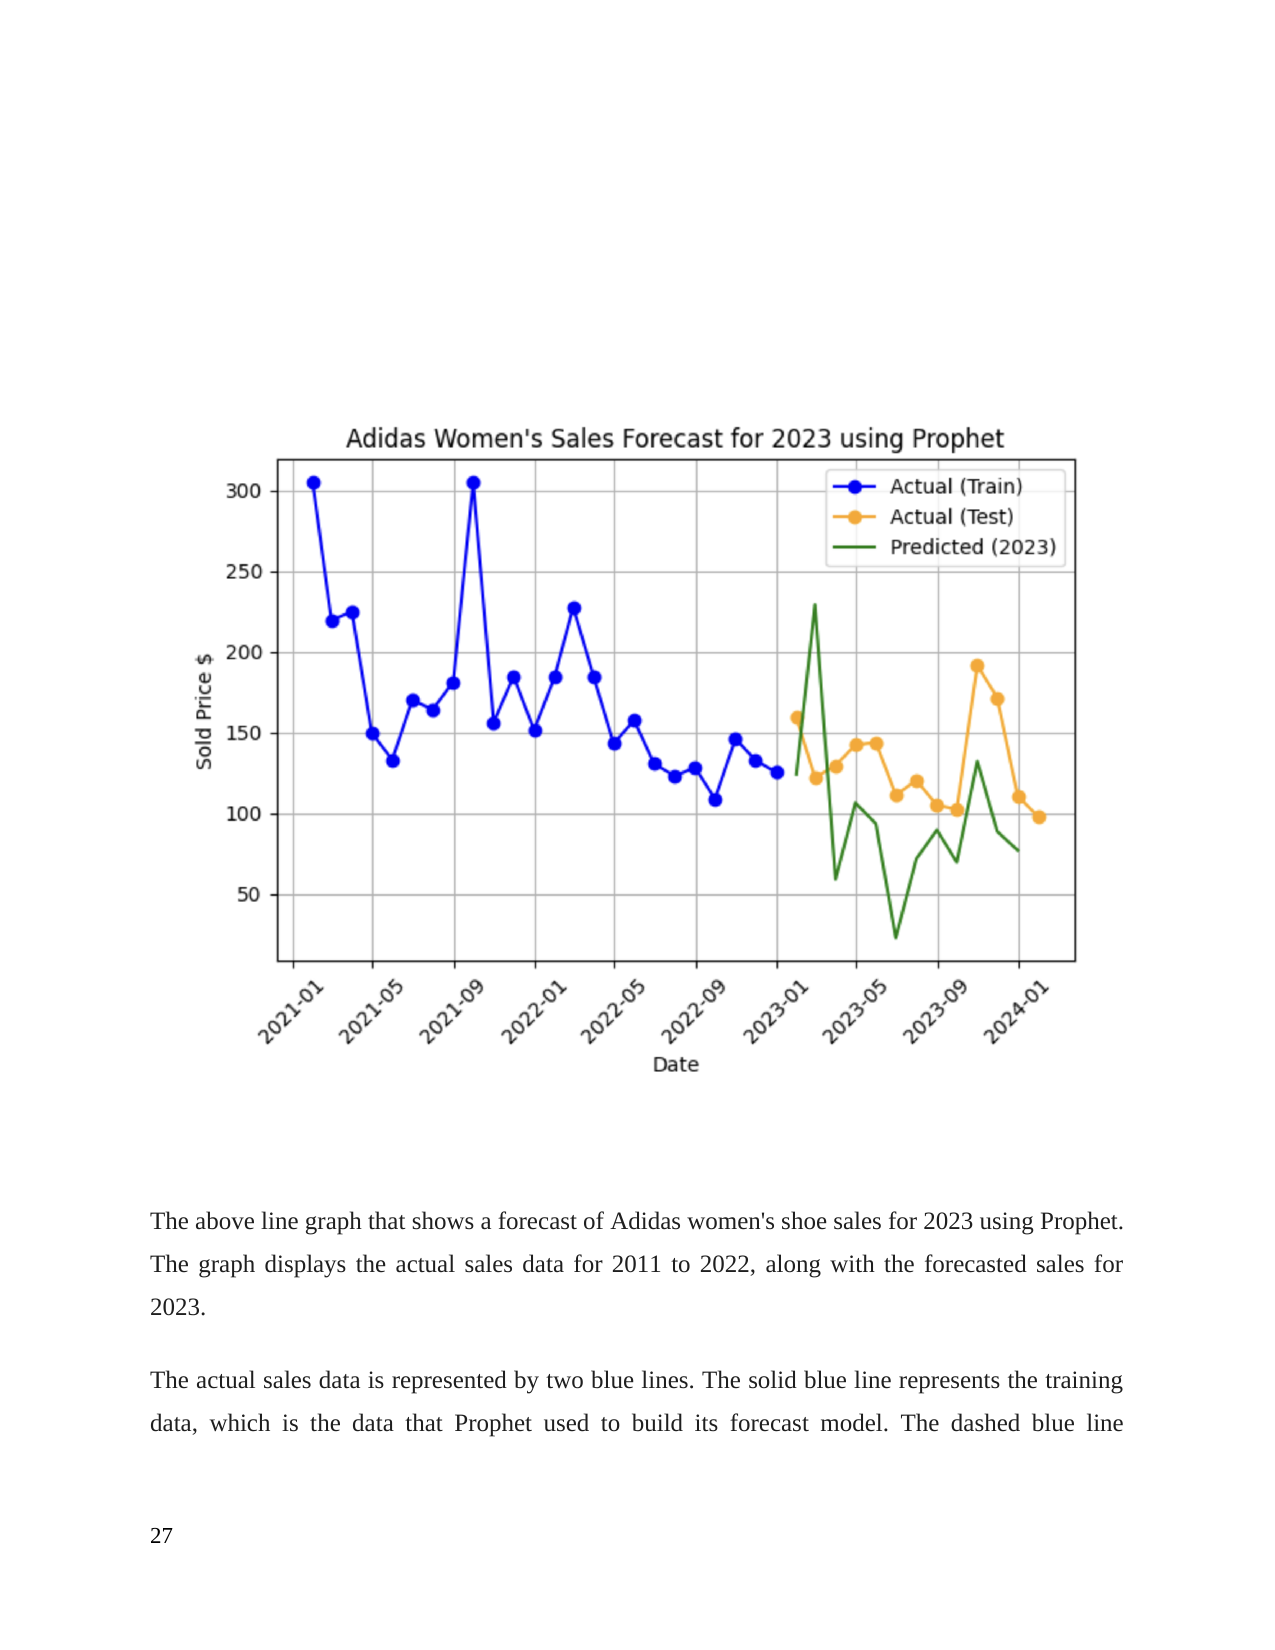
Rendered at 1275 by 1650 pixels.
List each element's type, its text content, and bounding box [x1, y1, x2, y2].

text The above line graph that shows a forecast of Adidas women's shoe sales for 2023 using Prophet. The graph displays the actual sales data for 2011 to 2022, along with the forecasted sales for 2023. [150, 1206, 1125, 1321]
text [150, 1365, 1125, 1437]
picture [150, 419, 1125, 1108]
